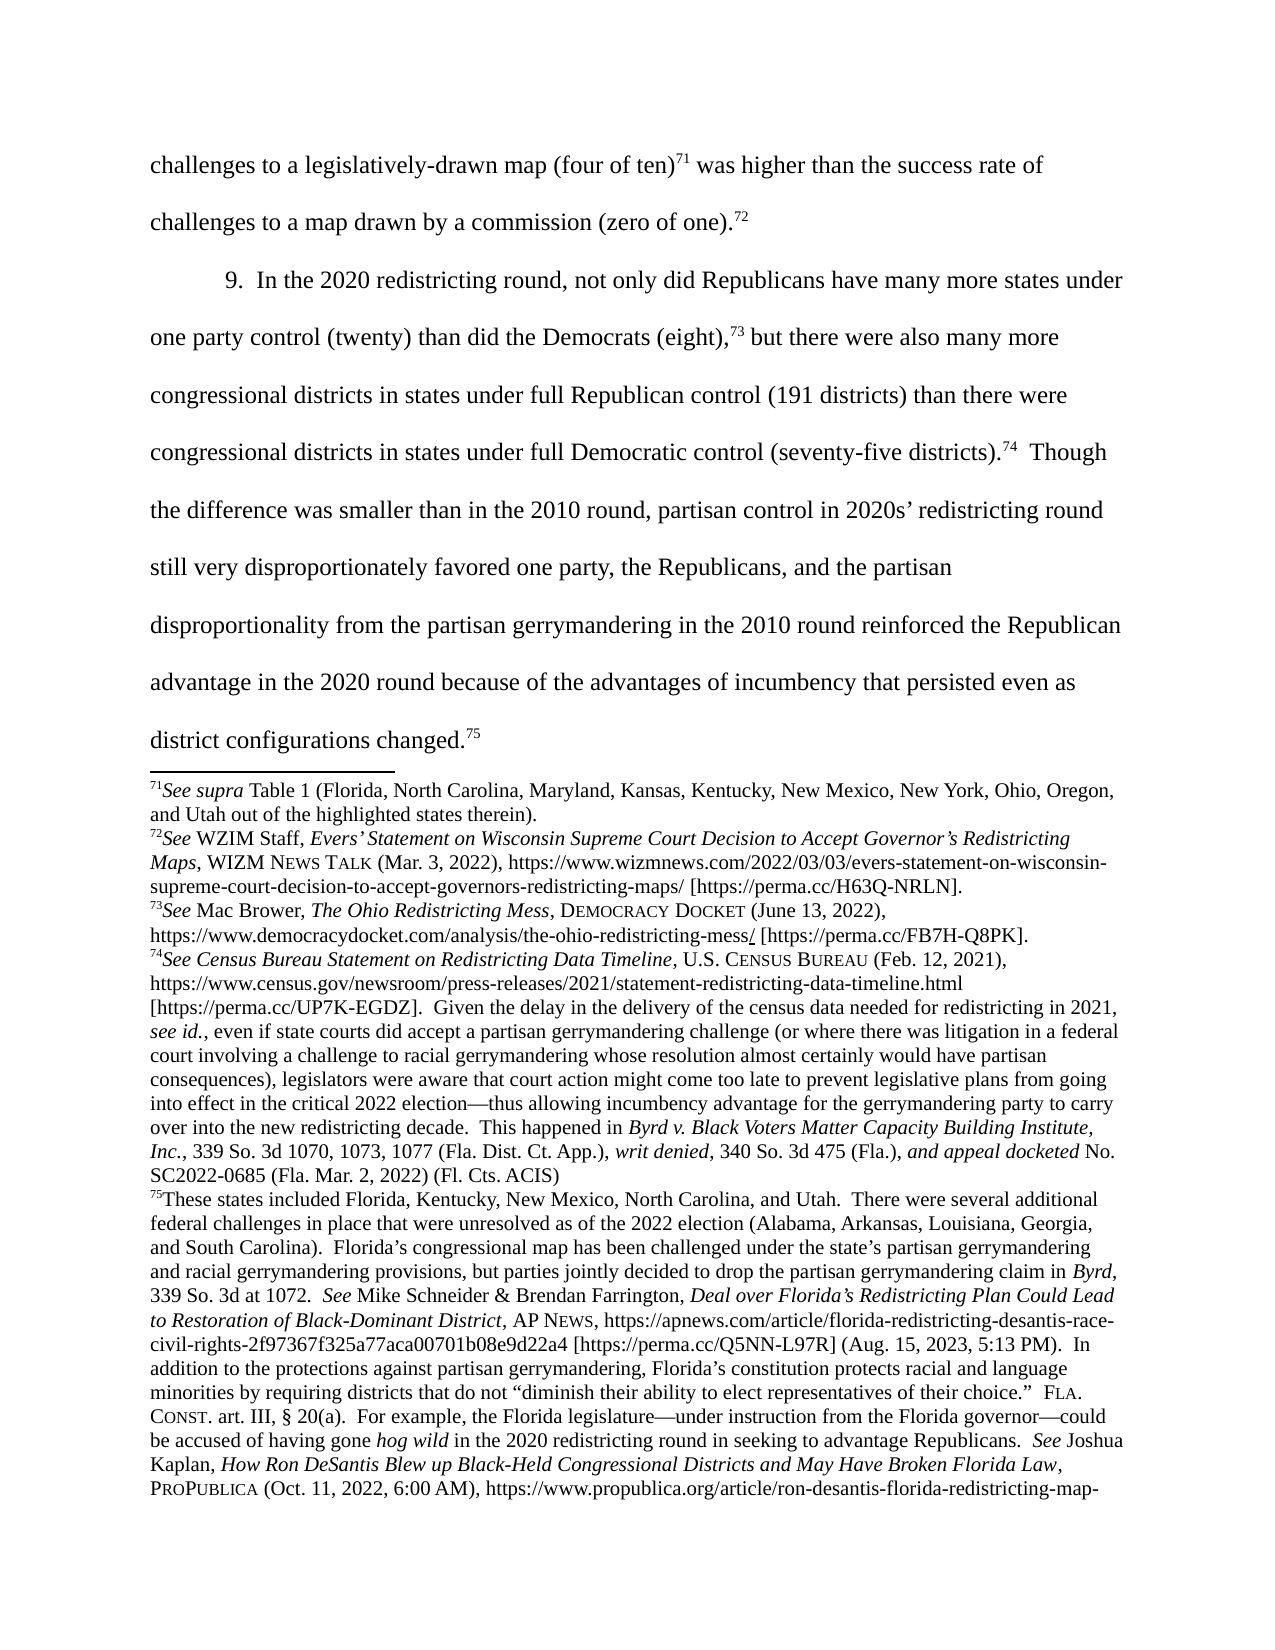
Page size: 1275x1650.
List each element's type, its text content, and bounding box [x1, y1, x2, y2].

text 8. While these comparisons must be interpreted with care since the nature of the case facts obviously affects the outcome, and commissions differ in their institutional rules, we see that the likelihood of a partisan challenge being brought to a congressional plan was higher in challenges brought to a legislative-drawn map (ten challenges out of twenty-eight states) than to a commission-drawn map (one challenge out of ten states). The success rate of plaintiffs in challenges to a legislatively-drawn map (four of ten) was higher than the success rate of challenges to a map drawn by a commission (zero of one). [150, 150, 1125, 236]
text 9. In the 2020 redistricting round, not only did Republicans have many more states under one party control (twenty) than did the Democrats (eight), but there were also many more congressional districts in states under full Republican control (191 districts) than there were congressional districts in states under full Democratic control (seventy-five districts). Though the difference was smaller than in the 2010 round, partisan control in 2020s’ redistricting round still very disproportionately favored one party, the Republicans, and the partisan disproportionality from the partisan gerrymandering in the 2010 round reinforced the Republican advantage in the 2020 round because of the advantages of incumbency that persisted even as district configurations changed. [150, 265, 1125, 754]
